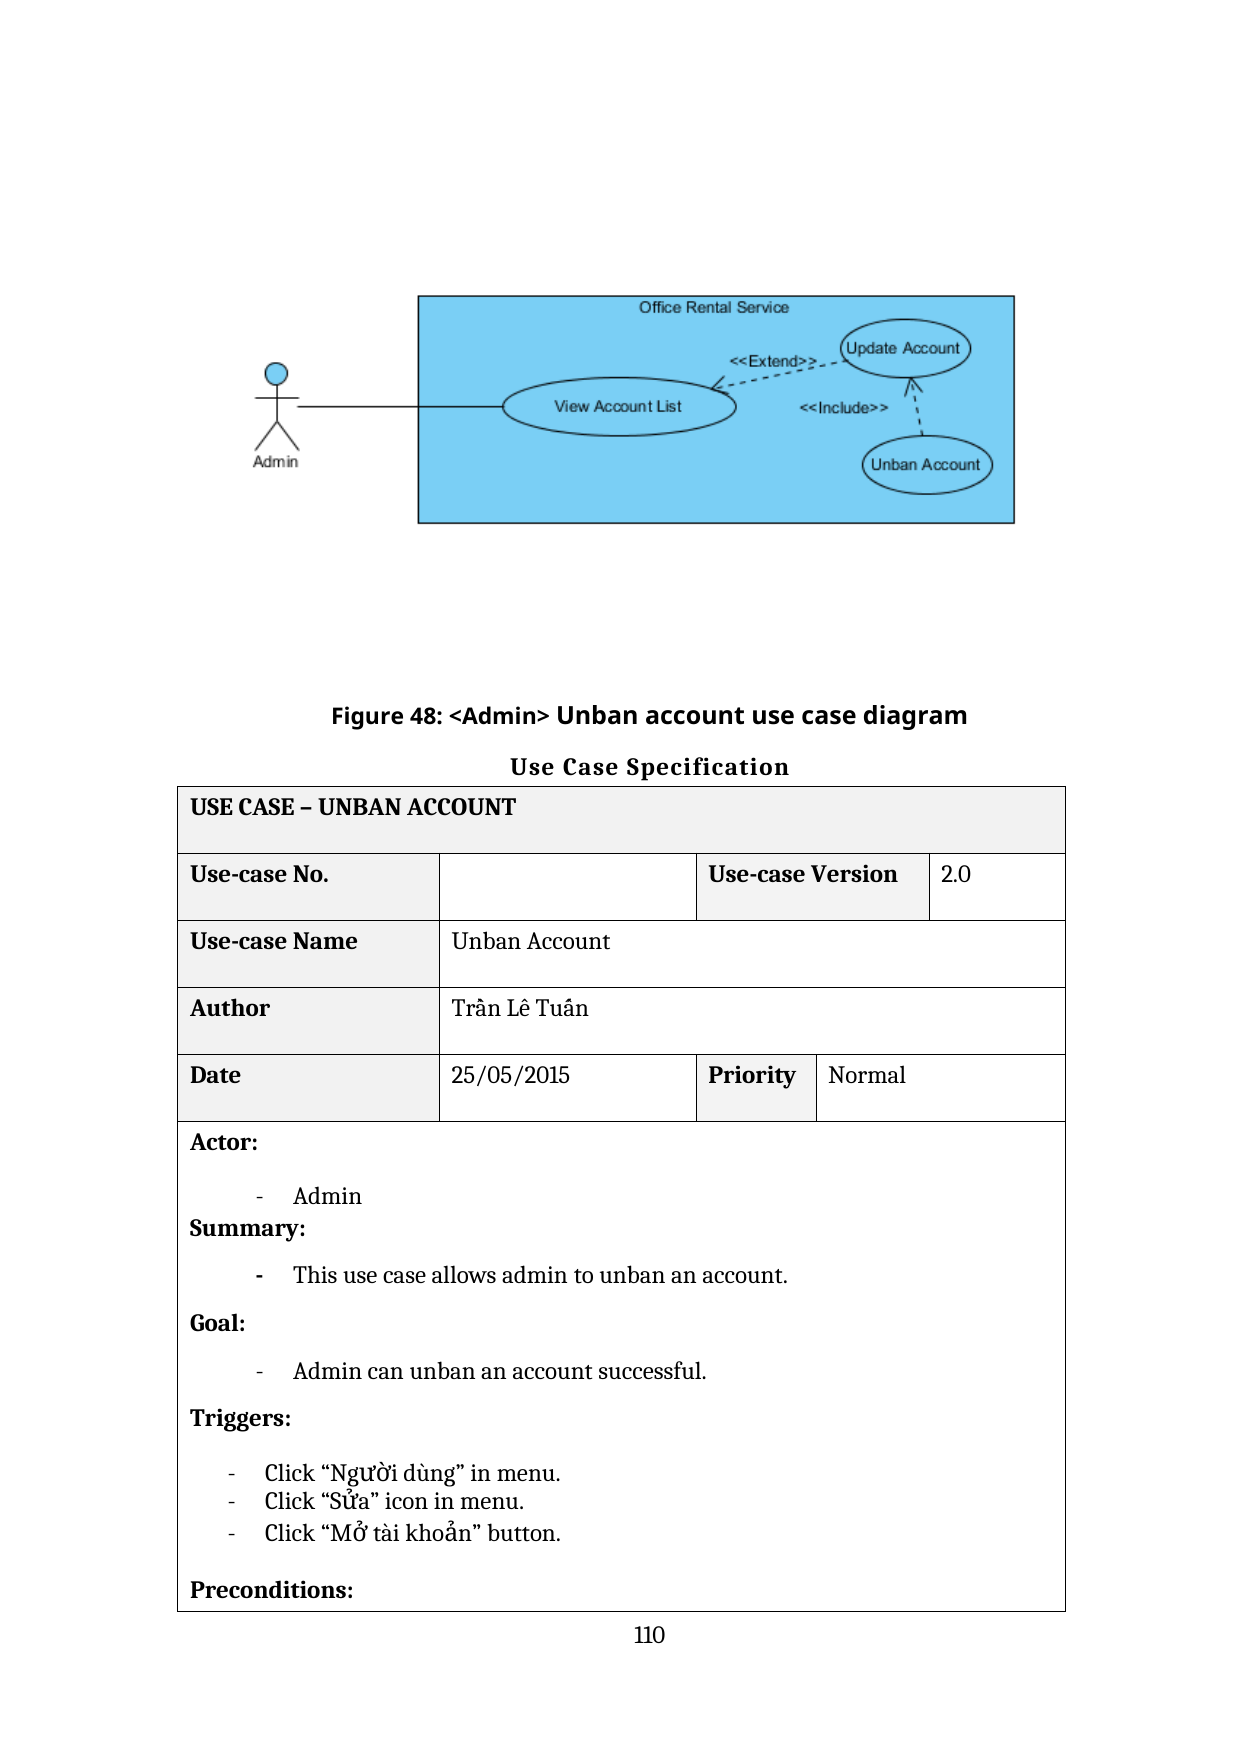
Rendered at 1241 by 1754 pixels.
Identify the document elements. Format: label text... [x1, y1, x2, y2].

picture [179, 118, 1120, 677]
table_cell Author [178, 988, 439, 1054]
table_cell [440, 854, 696, 920]
subtitle Use Case Specification [177, 753, 1122, 781]
table_cell Trần Lê Tuấn [440, 988, 1065, 1054]
table_cell Use-case No. [178, 854, 439, 920]
table_cell Priority [697, 1055, 816, 1121]
table_cell Unban Account [440, 921, 1065, 987]
table_cell 2.0 [930, 854, 1065, 920]
table_cell Use-case Name [178, 921, 439, 987]
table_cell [178, 1122, 1065, 1611]
table_header USE CASE – UNBAN ACCOUNT [178, 787, 1065, 853]
table_cell Use-case Version [697, 854, 929, 920]
table_cell 25/05/2015 [440, 1055, 696, 1121]
table_cell Date [178, 1055, 439, 1121]
table_cell Normal [817, 1055, 1065, 1121]
